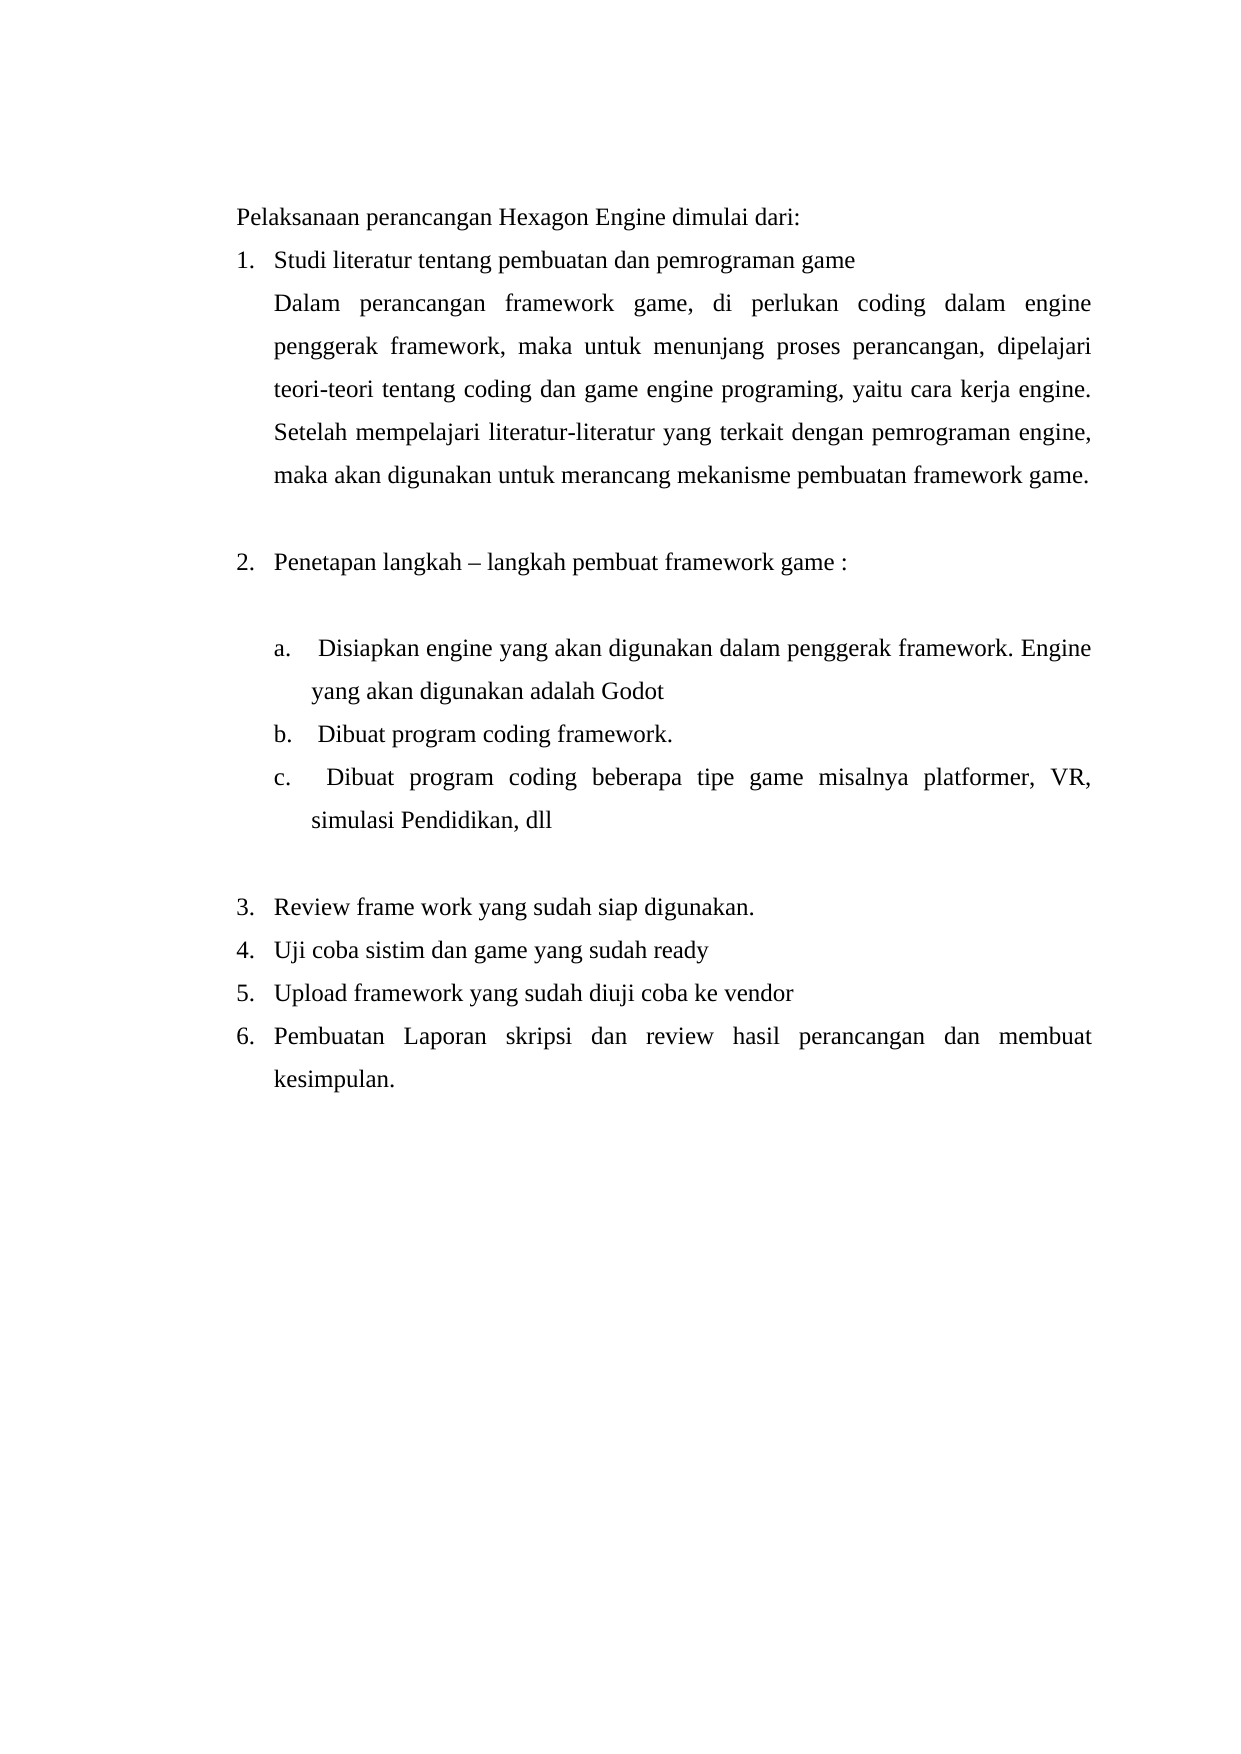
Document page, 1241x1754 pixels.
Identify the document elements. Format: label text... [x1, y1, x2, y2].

list Dibuat program coding framework. [274, 719, 1092, 748]
list Review frame work yang sudah siap digunakan. [236, 892, 1092, 920]
list Dibuat program coding beberapa tipe game misalnya platformer, VR, simulasi Pendidikan, dll [274, 762, 1092, 834]
list Upload framework yang sudah diuji coba ke vendor [236, 978, 1092, 1007]
list Penetapan langkah – langkah pembuat framework game : [236, 547, 1092, 575]
list Dalam perancangan framework game, di perlukan coding dalam engine penggerak framework, maka untuk menunjang proses perancangan, dipelajari teori-teori tentang coding dan game engine programing, yaitu cara kerja engine. Setelah mempelajari literatur-literatur yang terkait dengan pemrograman engine, maka akan digunakan untuk merancang mekanisme pembuatan framework game. [274, 288, 1092, 489]
list Uji coba sistim dan game yang sudah ready [236, 935, 1092, 963]
text Pelaksanaan perancangan Hexagon Engine dimulai dari: [236, 202, 1092, 230]
list Pembuatan Laporan skripsi dan review hasil perancangan dan membuat kesimpulan. [236, 1021, 1092, 1093]
list Studi literatur tentang pembuatan dan pemrograman game [236, 245, 1092, 273]
list Disiapkan engine yang akan digunakan dalam penggerak framework. Engine yang akan digunakan adalah Godot [274, 633, 1092, 705]
